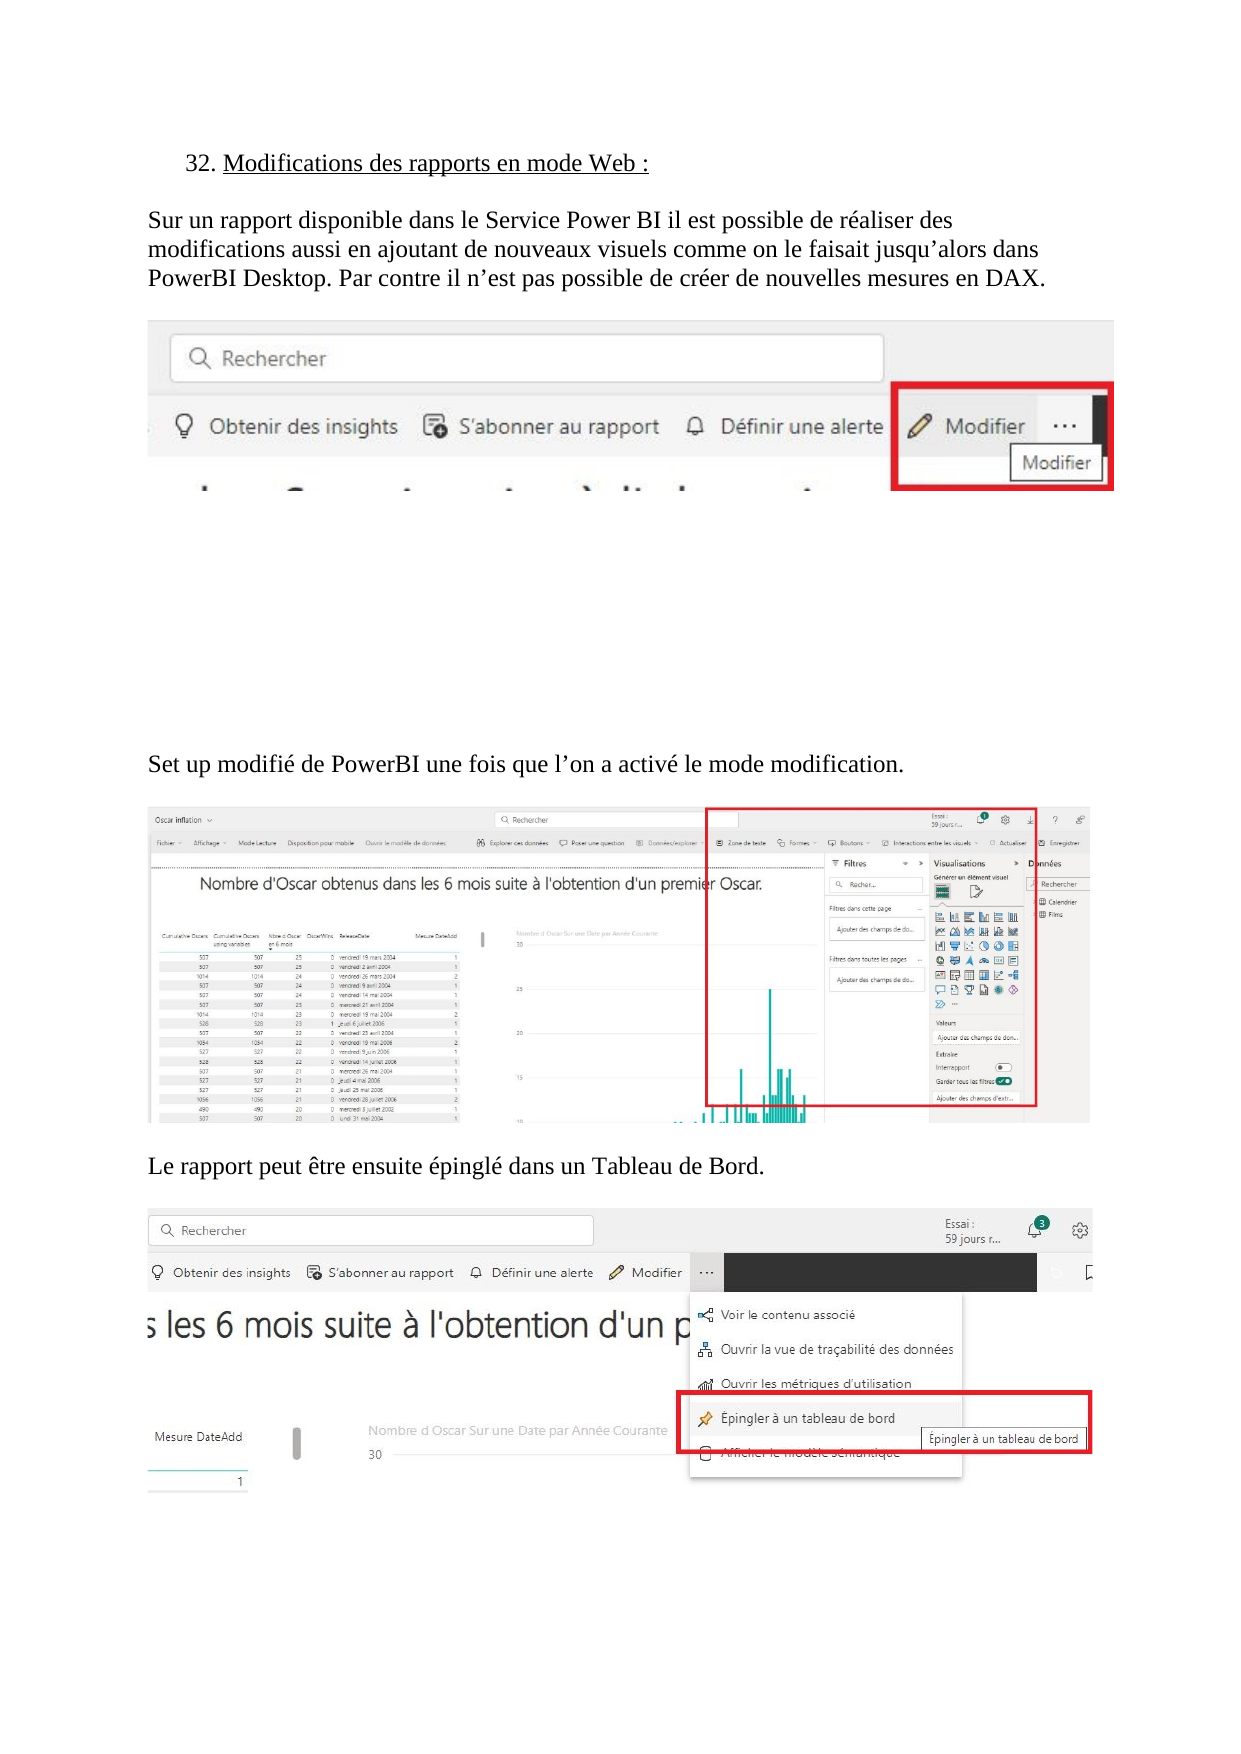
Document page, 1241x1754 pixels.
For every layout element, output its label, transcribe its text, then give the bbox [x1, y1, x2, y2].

picture [147, 1208, 1093, 1493]
list Modifications des rapports en mode Web : [185, 148, 1093, 176]
picture [147, 806, 1091, 1123]
picture [147, 320, 1114, 491]
text Sur un rapport disponible dans le Service Power BI il est possible de réaliser des modifications aussi en ajoutant de nouveaux visuels comme on le faisait jusqu’alors dans PowerBI Desktop. Par contre il n’est pas possible de créer de nouvelles mesures en DAX. [148, 205, 1093, 291]
text Set up modifié de PowerBI une fois que l’on a activé le mode modification. [148, 749, 1093, 778]
text Le rapport peut être ensuite épinglé dans un Tableau de Bord. [148, 1151, 1093, 1180]
